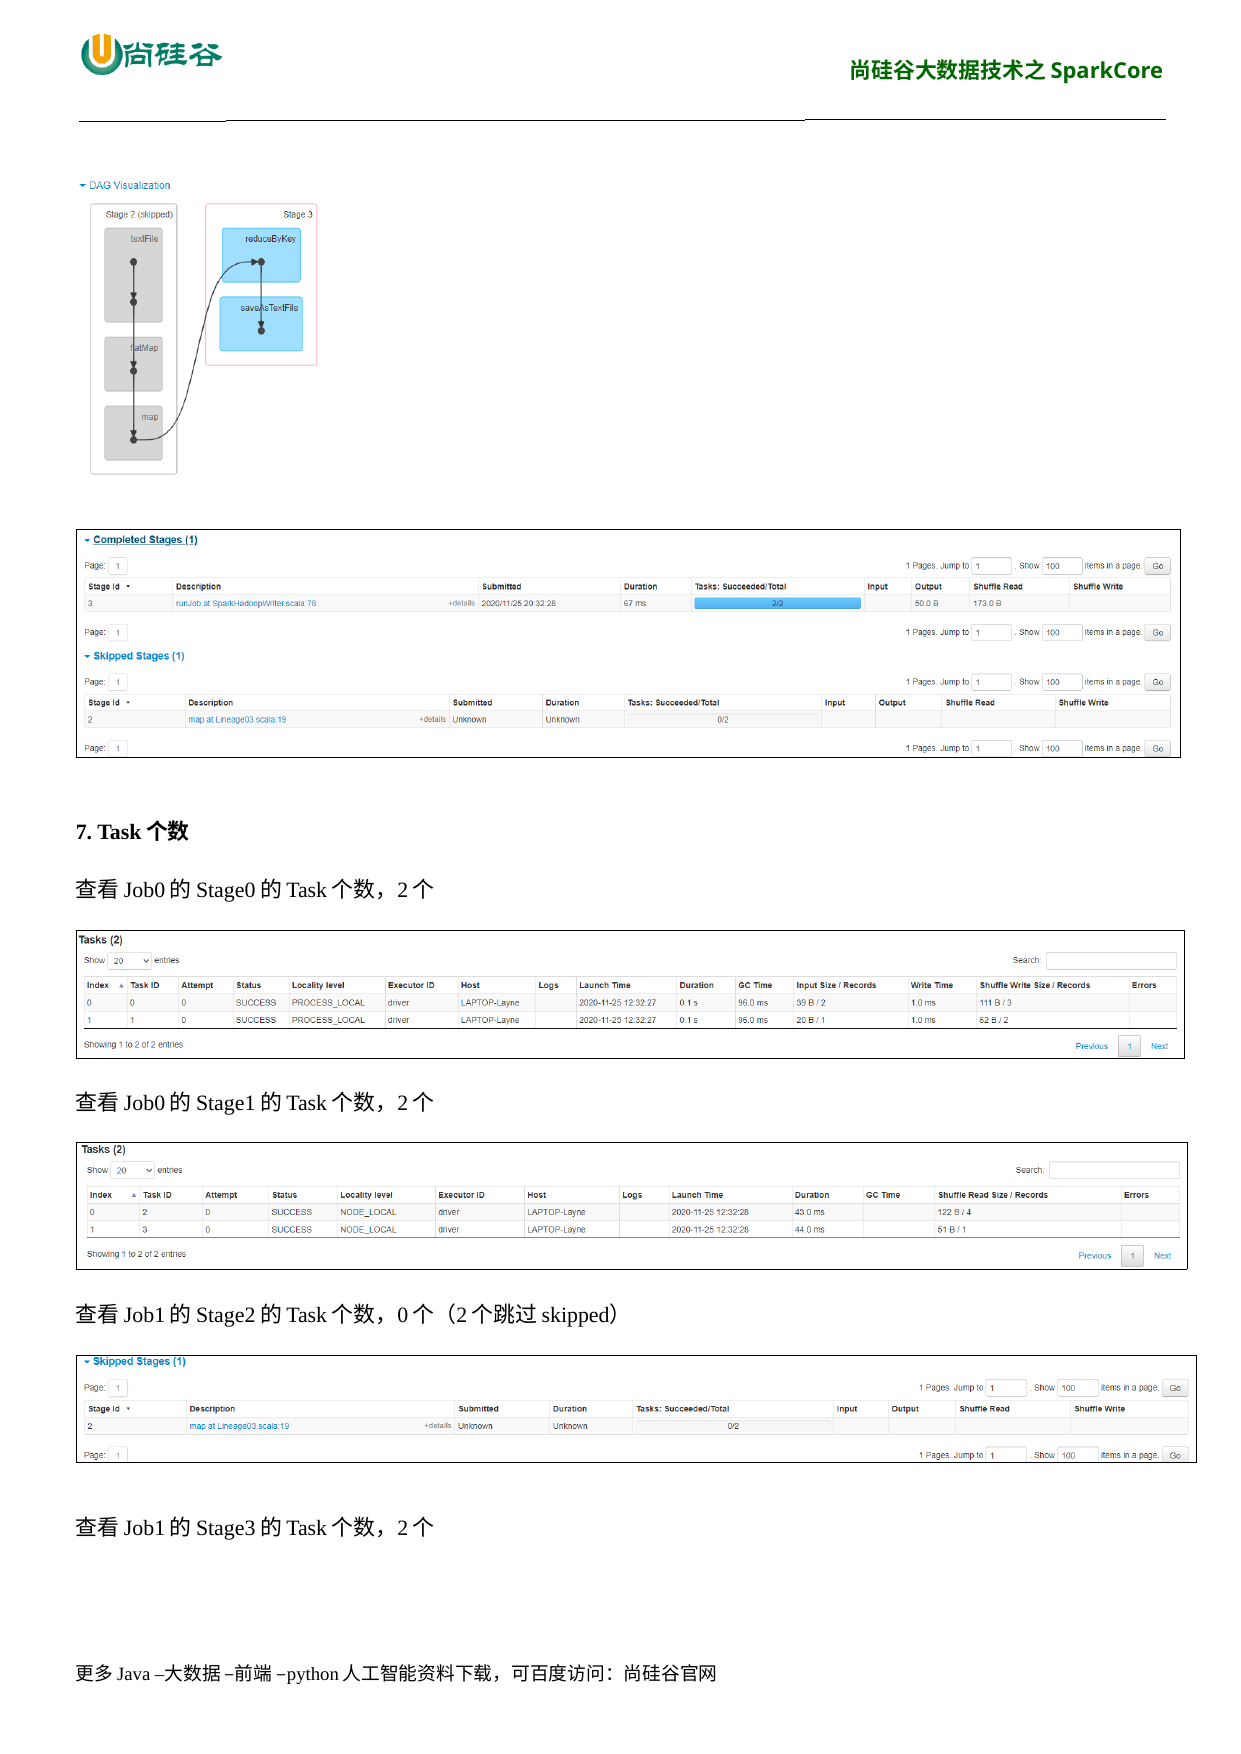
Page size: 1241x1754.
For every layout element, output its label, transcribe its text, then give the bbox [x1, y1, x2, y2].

text 查看Job1的Stage2的Task个数，0个（2个跳过skipped） [76, 1297, 1164, 1329]
text 查看Job0的Stage1的Task个数，2个 [76, 1084, 1164, 1117]
text 查看Job0的Stage0的Task个数，2个 [76, 872, 1164, 904]
text 7. Task个数 [76, 814, 1164, 846]
text 查看Job1的Stage3的Task个数，2个 [76, 1509, 1164, 1542]
